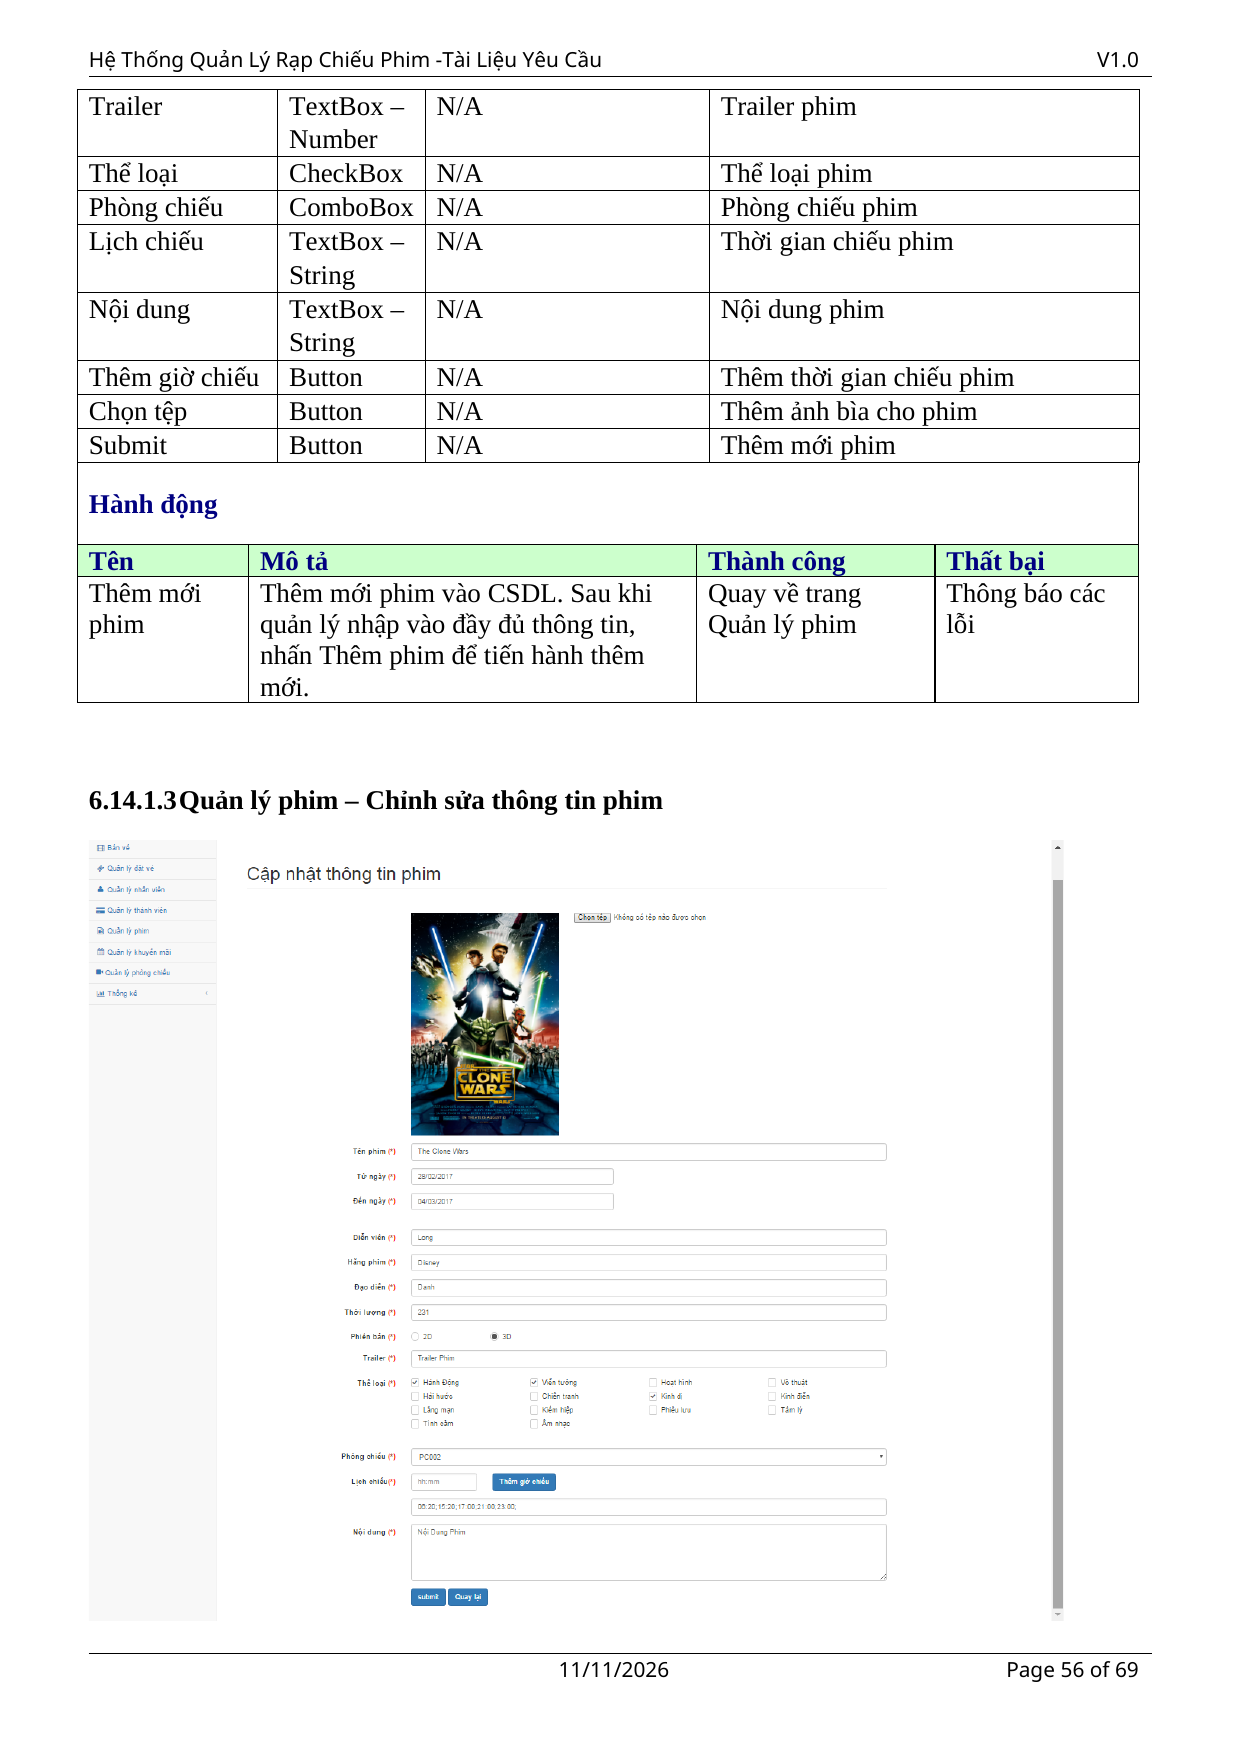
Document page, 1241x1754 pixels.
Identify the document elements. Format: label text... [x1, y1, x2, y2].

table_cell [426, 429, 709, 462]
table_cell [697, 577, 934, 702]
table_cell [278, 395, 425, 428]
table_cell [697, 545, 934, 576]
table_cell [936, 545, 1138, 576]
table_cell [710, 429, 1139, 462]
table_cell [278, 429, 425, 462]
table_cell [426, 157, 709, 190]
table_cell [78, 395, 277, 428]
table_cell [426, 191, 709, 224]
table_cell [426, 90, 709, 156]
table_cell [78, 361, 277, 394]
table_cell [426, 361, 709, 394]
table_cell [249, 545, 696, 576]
picture [88, 840, 1064, 1621]
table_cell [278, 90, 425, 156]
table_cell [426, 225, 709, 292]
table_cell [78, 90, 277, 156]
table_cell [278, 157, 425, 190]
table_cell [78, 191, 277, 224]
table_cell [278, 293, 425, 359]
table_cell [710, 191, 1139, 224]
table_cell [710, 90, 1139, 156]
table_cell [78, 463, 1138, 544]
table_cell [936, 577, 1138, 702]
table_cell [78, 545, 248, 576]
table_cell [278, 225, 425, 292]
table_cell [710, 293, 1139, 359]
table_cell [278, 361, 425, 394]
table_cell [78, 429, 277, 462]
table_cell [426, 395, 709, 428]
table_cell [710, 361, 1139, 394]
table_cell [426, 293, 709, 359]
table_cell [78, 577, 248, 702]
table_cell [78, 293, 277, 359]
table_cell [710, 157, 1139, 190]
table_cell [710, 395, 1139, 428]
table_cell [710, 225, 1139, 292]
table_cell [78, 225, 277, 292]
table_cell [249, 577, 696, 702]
subtitle Quản lý phim – Chỉnh sửa thông tin phim [89, 784, 1152, 815]
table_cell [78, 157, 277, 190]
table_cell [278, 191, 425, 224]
